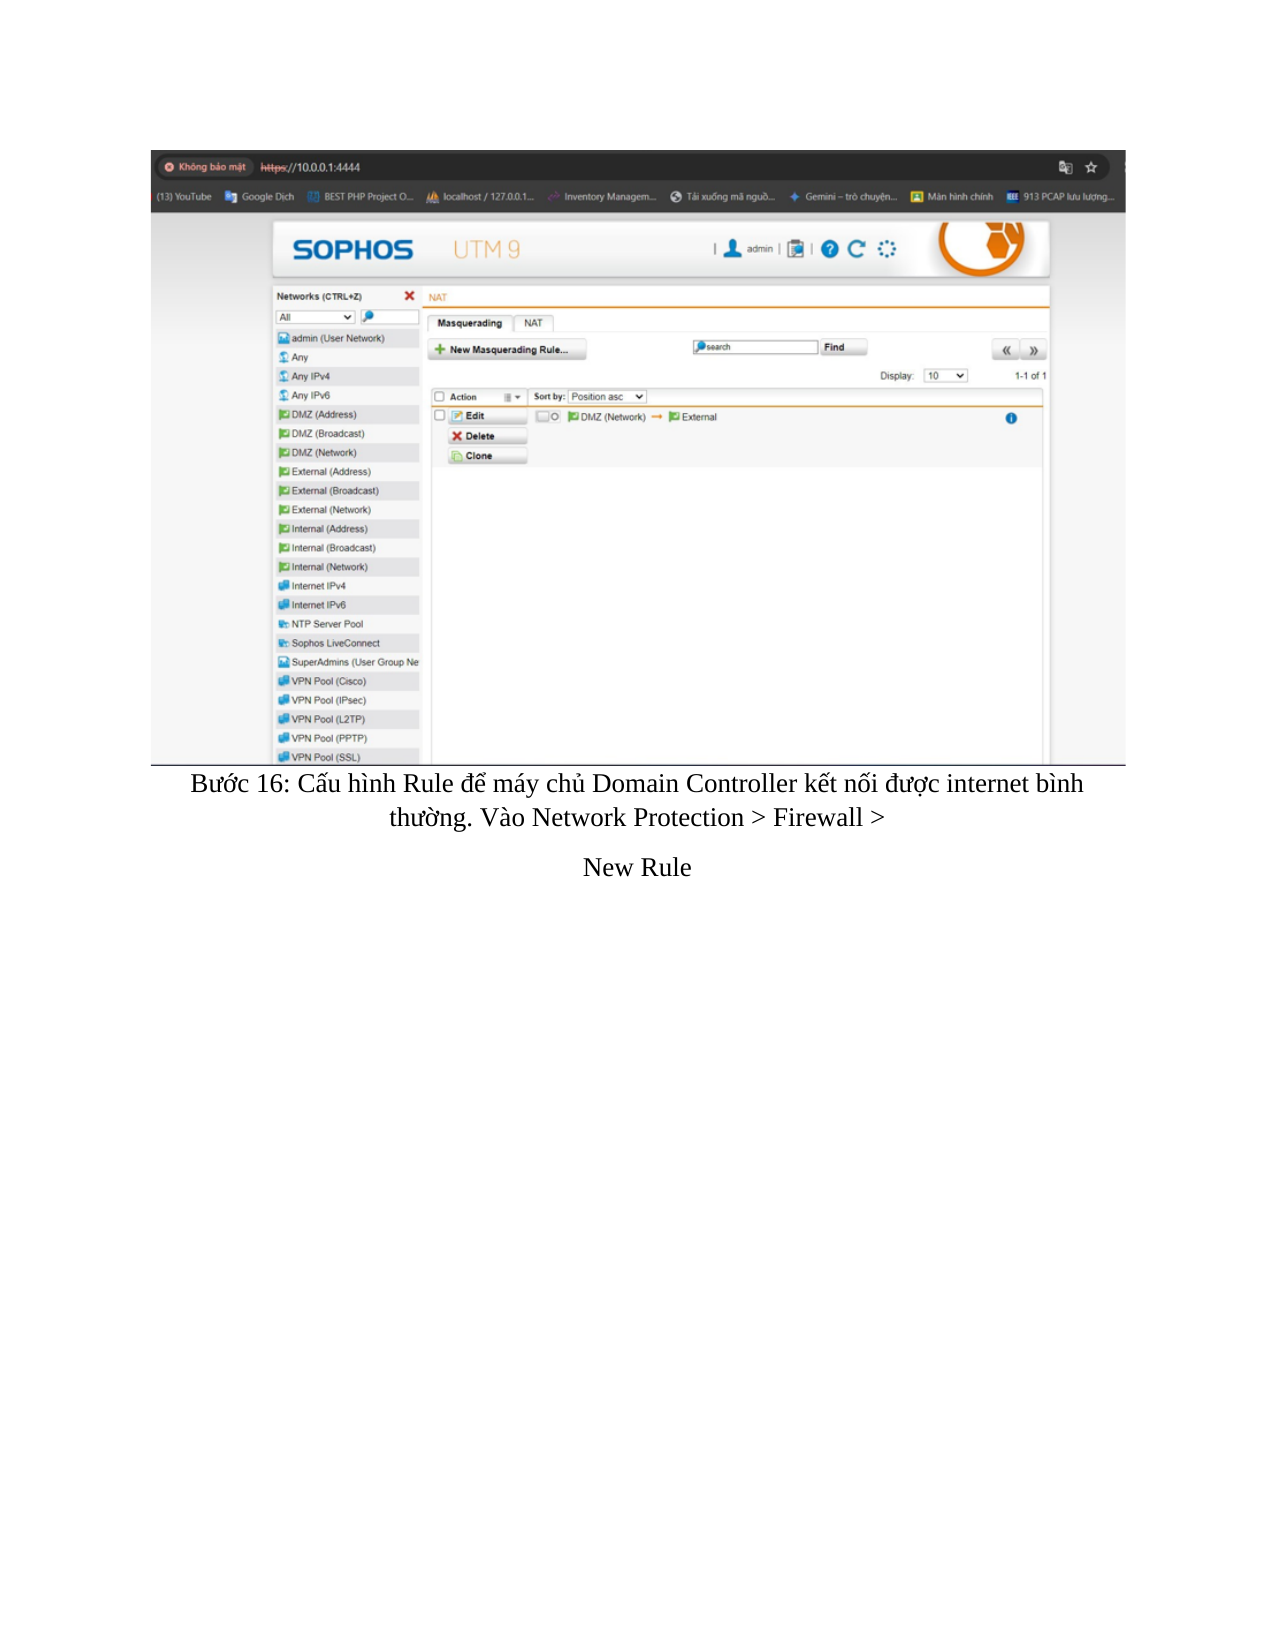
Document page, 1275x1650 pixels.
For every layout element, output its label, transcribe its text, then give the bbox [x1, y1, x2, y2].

text New Rule [149, 851, 1125, 882]
picture [150, 150, 1126, 766]
text Bước 16: Cấu hình Rule để máy chủ Domain Controller kết nối được internet bình thường. Vào Network Protection > Firewall > [149, 767, 1125, 832]
